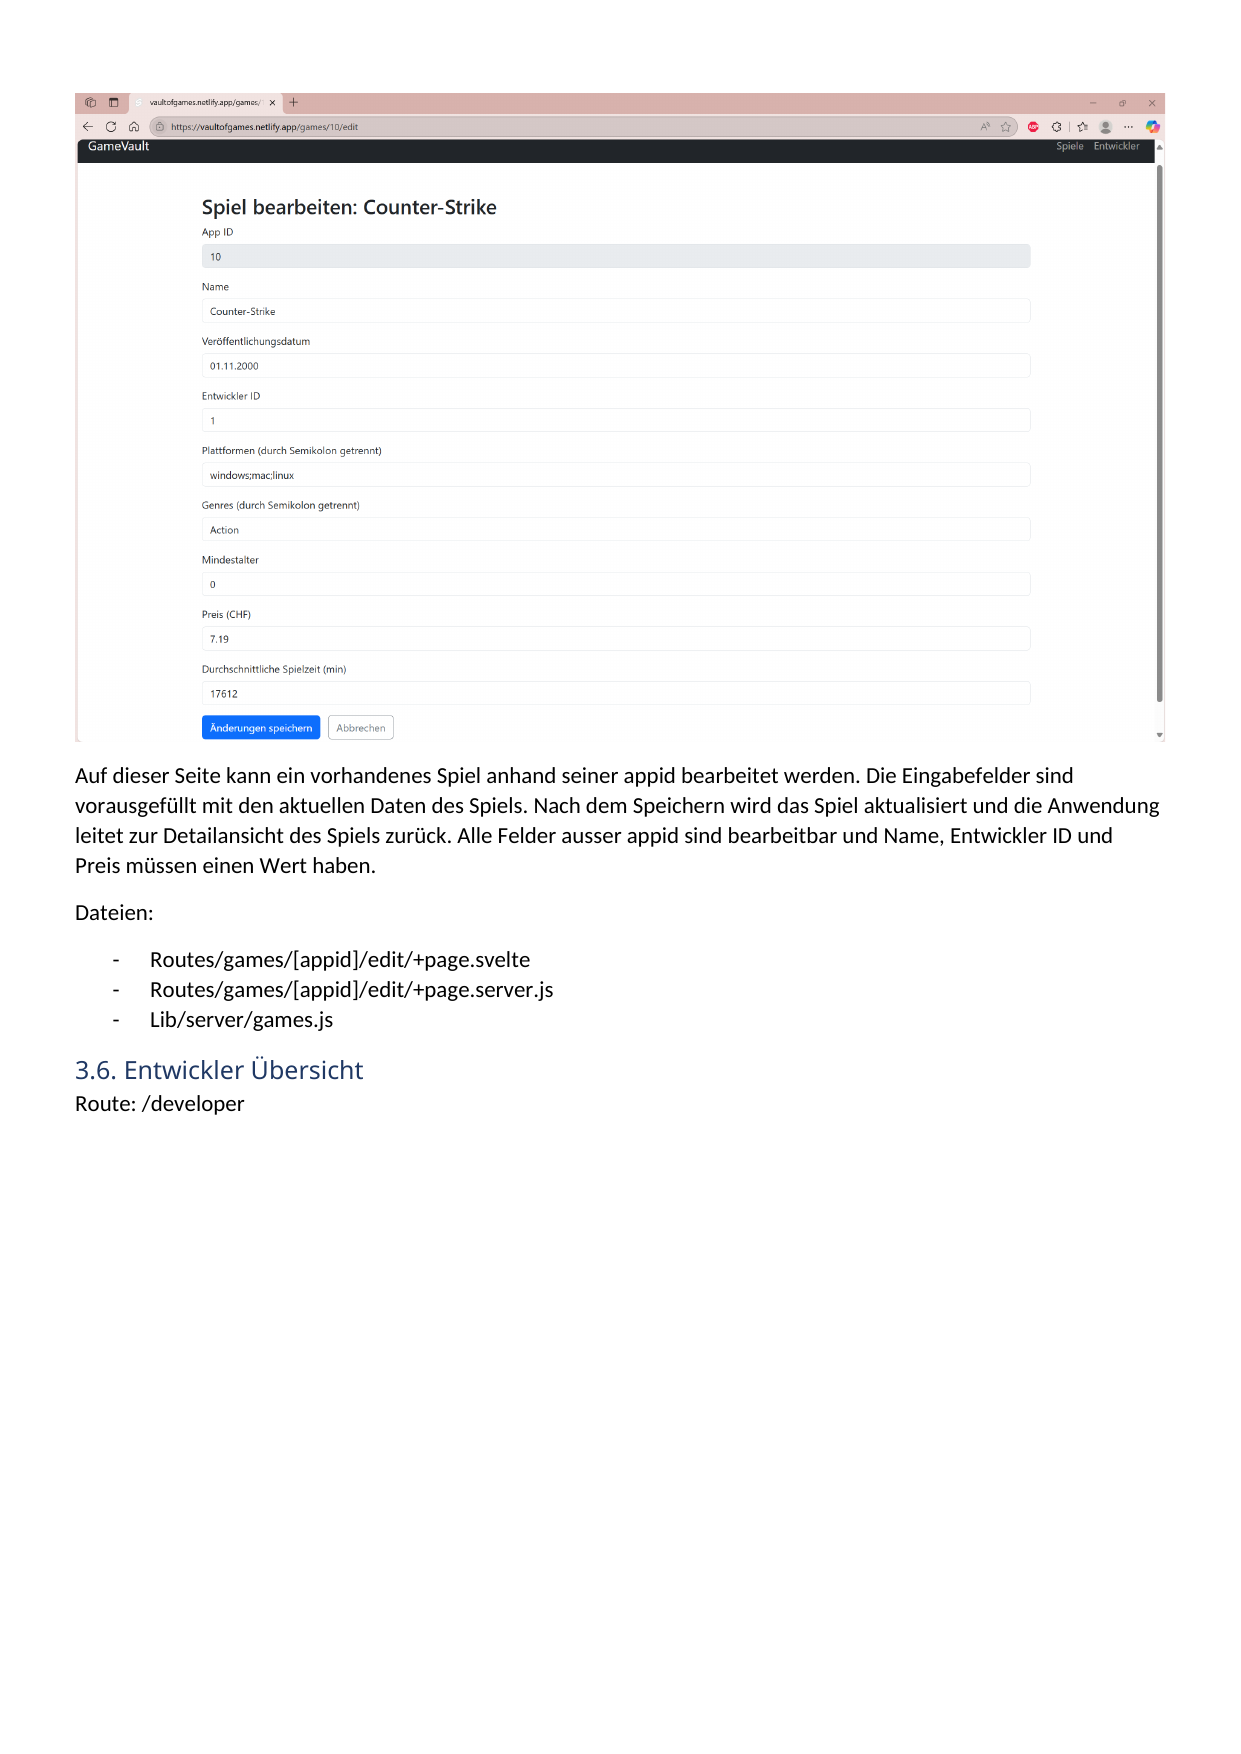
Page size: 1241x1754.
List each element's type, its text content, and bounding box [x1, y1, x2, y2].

list Lib/server/games.js [112, 1006, 1165, 1033]
list Routes/games/[appid]/edit/+page.svelte [112, 945, 1165, 973]
text Dateien: [75, 898, 1165, 926]
text Auf dieser Seite kann ein vorhandenes Spiel anhand seiner appid bearbeitet werden. Die Eingabefelder sind vorausgefüllt mit den aktuellen Daten des Spiels. Nach dem Speichern wird das Spiel aktualisiert und die Anwendung leitet zur Detailansicht des Spiels zurück. Alle Felder ausser appid sind bearbeitbar und Name, Entwickler ID und Preis müssen einen Wert haben. [75, 761, 1165, 879]
picture [75, 93, 1166, 742]
list Routes/games/[appid]/edit/+page.server.js [112, 975, 1165, 1003]
subtitle Entwickler Übersicht [75, 1052, 1165, 1086]
text Route: /developer [75, 1089, 1165, 1117]
